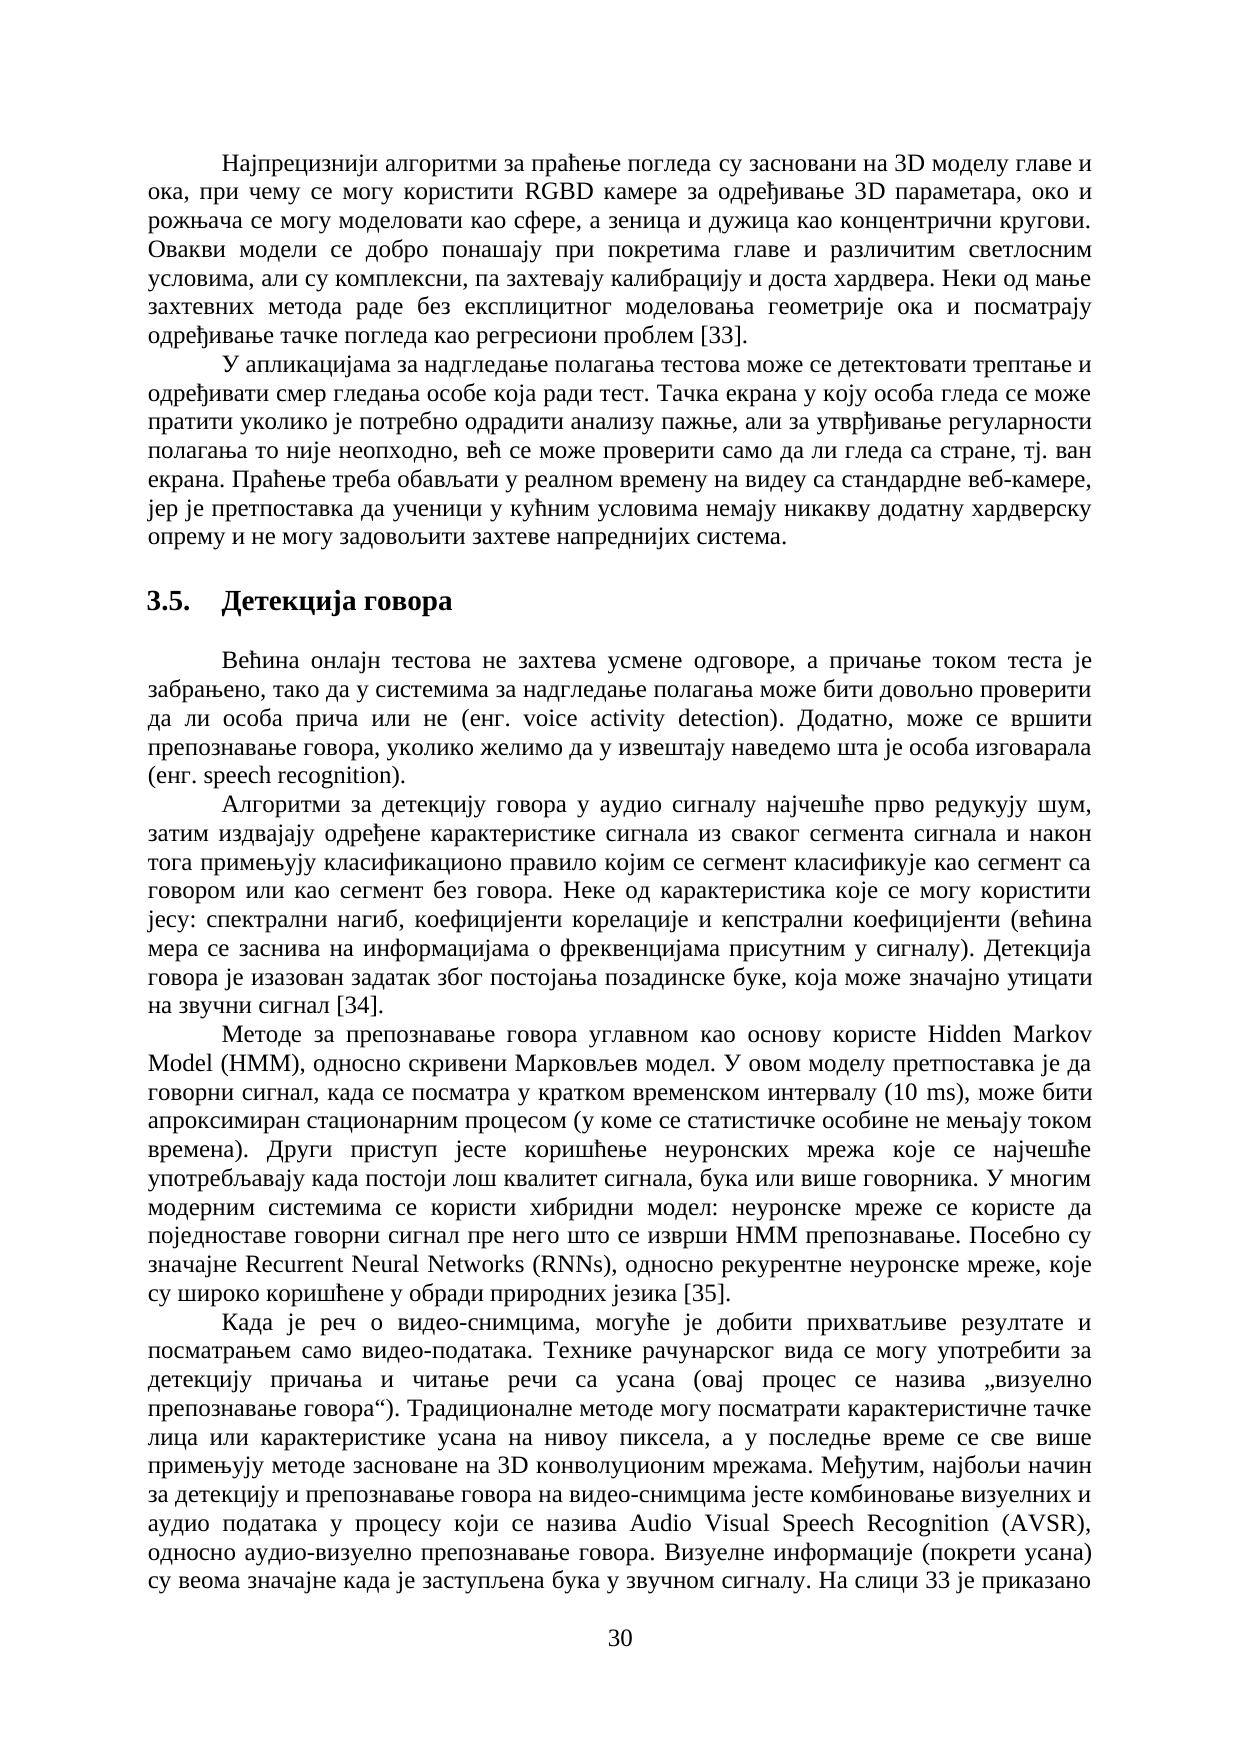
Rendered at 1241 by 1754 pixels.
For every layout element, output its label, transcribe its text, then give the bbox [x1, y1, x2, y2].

text У апликацијама за надгледање полагања тестова може се детектовати трептање и одређивати смер гледања особе која ради тест. Тачка екрана у коју особа гледа се може пратити уколико је потребно одрадити анализу пажње, али за утврђивање регуларности полагања то није неопходно, већ се може проверити само да ли гледа са стране, тј. ван екрана. Праћење треба обављати у реалном времену на видеу са стандардне веб-камере, јер је претпоставка да ученици у кућним условима немају никакву додатну хардверску опрему и не могу задовољити захтеве напреднијих система. [148, 349, 1093, 550]
text Најпрецизнији алгоритми за праћење погледа су засновани на 3D моделу главе и ока, при чему се могу користити RGBD камере за одређивање 3D параметара, око и рожњача се могу моделовати као сфере, а зеница и дужица као концентрични кругови. Овакви модели се добро понашају при покретима главе и различитим светлосним условима, али су комплексни, па захтевају калибрацију и доста хардвера. Неки од мање захтевних метода раде без експлицитног моделовања геометрије ока и посматрају одређивање тачке погледа као регресиони проблем [33]. [148, 148, 1093, 349]
text Методе за препознавање говора углавном као основу користе Hidden Markov Model (HMM), односно скривени Марковљев модел. У овом моделу претпоставка је да говорни сигнал, када се посматра у кратком временском интервалу (10 ms), може бити апроксимиран стационарним процесом (у коме се статистичке особине не мењају током времена). Други приступ јесте коришћење неуронских мрежа које се најчешће употребљавају када постоји лош квалитет сигнала, бука или више говорника. У многим модерним системима се користи хибридни модел: неуронске мреже се користе да поједноставе говорни сигнал пре него што се изврши HMM препознавање. Посебно су значајне Recurrent Neural Networks (RNNs), односно рекурентне неуронске мреже, које су широко коришћене у обради природних језика [35]. [148, 1019, 1093, 1307]
text Већина онлајн тестова не захтева усмене одговоре, а причање током теста је забрањено, тако да у системима за надгледање полагања може бити довољно проверити да ли особа прича или не (енг. voice activity detection). Додатно, може се вршити препознавање говора, уколико желимо да у извештају наведемо шта је особа изговарала (енг. speech recognition). [148, 645, 1093, 789]
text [148, 1307, 1093, 1594]
subtitle Детекција говора [146, 583, 1093, 617]
text Алгоритми за детекцију говора у аудио сигналу најчешће прво редукују шум, затим издвајају одређене карактеристике сигнала из сваког сегмента сигнала и након тога примењују класификационо правило којим се сегмент класификује као сегмент са говором или као сегмент без говора. Неке од карактеристика које се могу користити јесу: спектрални нагиб, коефицијенти корелације и кепстрални коефицијенти (већина мера се заснива на информацијама о фреквенцијама присутним у сигналу). Детекција говора је изазован задатак због постојања позадинске буке, која може значајно утицати на звучни сигнал [34]. [148, 789, 1093, 1019]
